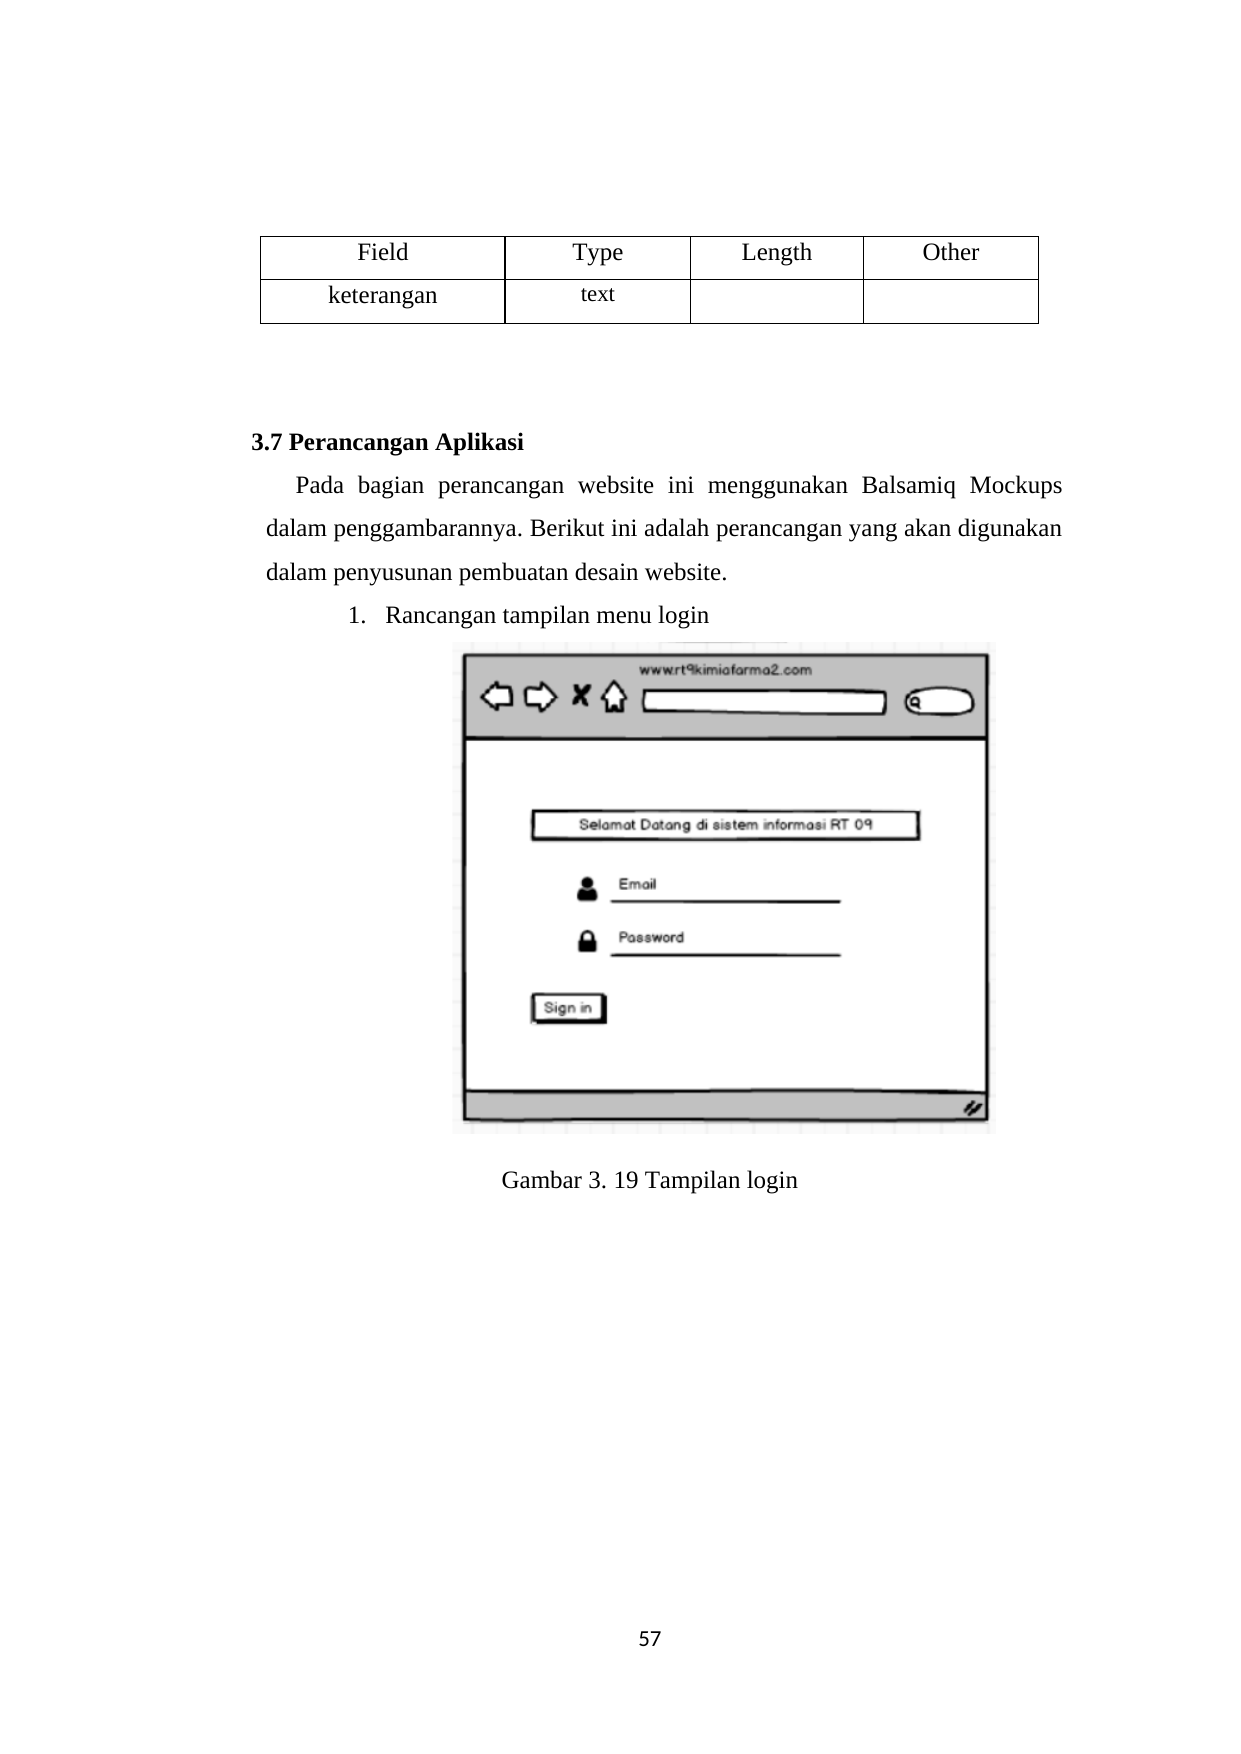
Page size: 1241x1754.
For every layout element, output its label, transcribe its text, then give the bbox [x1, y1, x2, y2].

table_header Type [506, 237, 690, 279]
picture [452, 642, 996, 1134]
table_header Length [691, 237, 863, 279]
table_cell text [506, 280, 690, 323]
subtitle 3.7 Perancangan Aplikasi [236, 427, 1063, 456]
table_cell [691, 280, 863, 323]
list Rancangan tampilan menu login [348, 600, 1063, 628]
list Pada bagian perancangan website ini menggunakan Balsamiq Mockups dalam penggambarannya. Berikut ini adalah perancangan yang akan digunakan dalam penyusunan pembuatan desain website. [266, 470, 1063, 585]
table_header Field [261, 237, 504, 279]
table_cell [864, 280, 1038, 323]
table_header Other [864, 237, 1038, 279]
table_cell keterangan [261, 280, 504, 323]
text Gambar 3. 19 Tampilan login [236, 1165, 1063, 1193]
